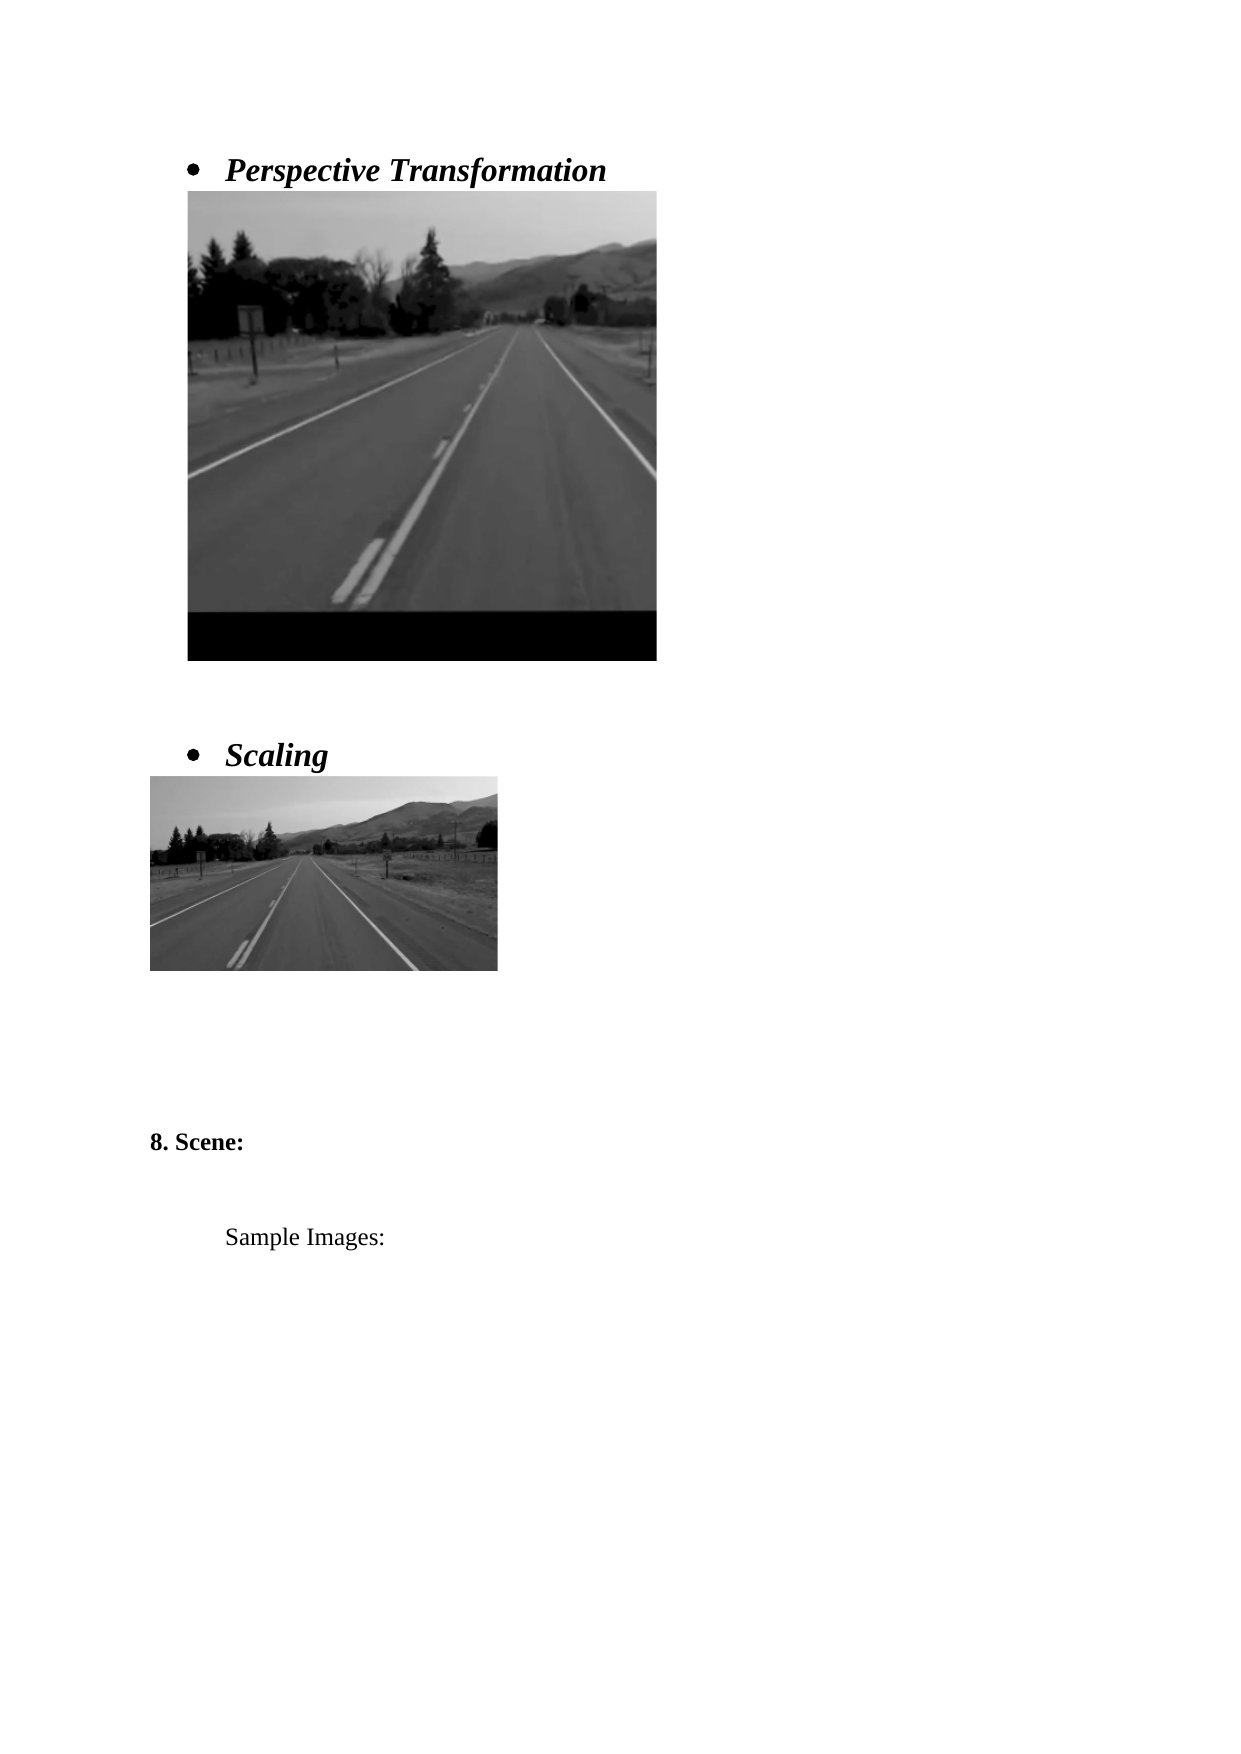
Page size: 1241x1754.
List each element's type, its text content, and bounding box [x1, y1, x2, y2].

picture [150, 776, 498, 971]
subtitle Perspective Transformation [187, 150, 1090, 188]
text Sample Images: [150, 1222, 1090, 1251]
subtitle Scaling [187, 735, 1090, 774]
text 8. Scene: [150, 1127, 1090, 1156]
picture [187, 191, 657, 661]
